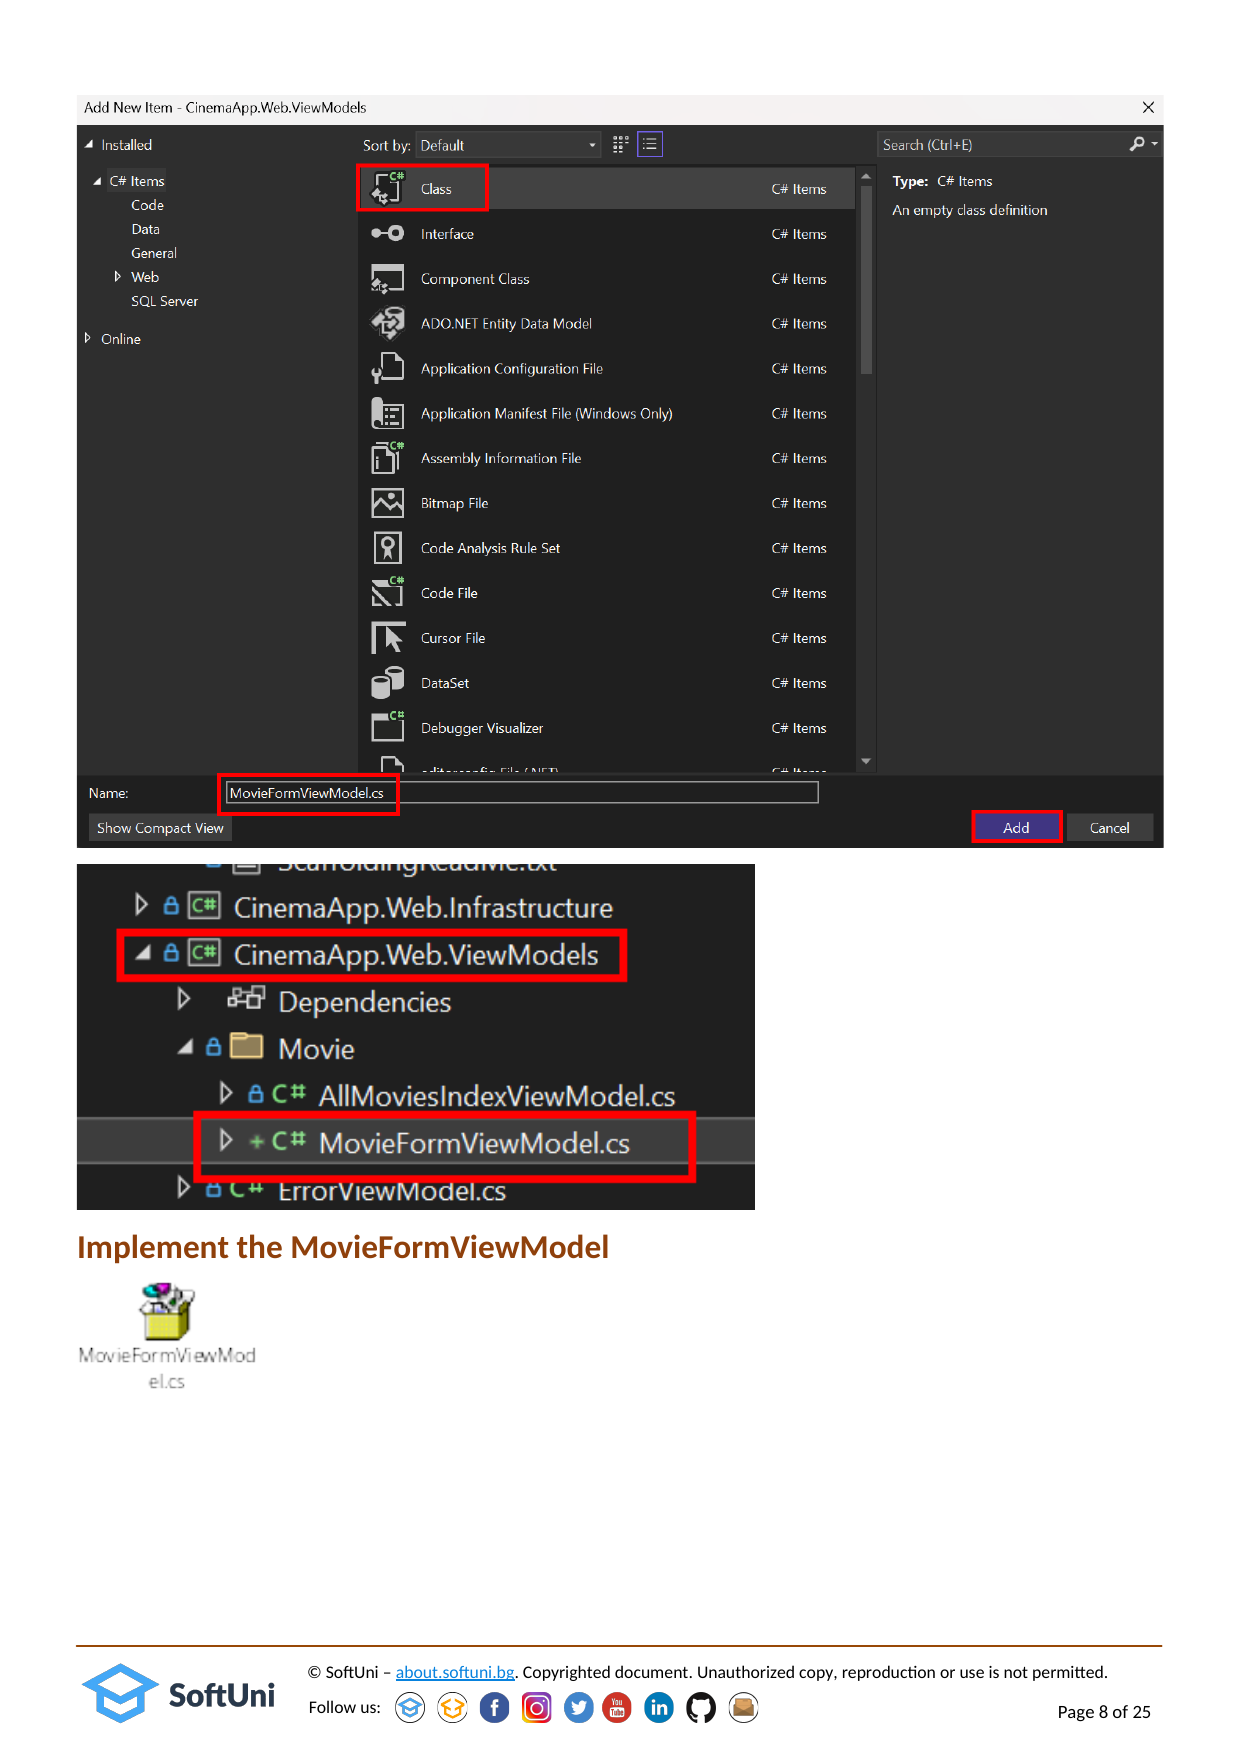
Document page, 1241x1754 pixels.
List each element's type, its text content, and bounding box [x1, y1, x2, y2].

picture [644, 1714, 653, 1723]
picture [602, 1692, 632, 1723]
picture [395, 1692, 425, 1723]
picture [665, 1714, 674, 1723]
picture [564, 1692, 594, 1723]
picture [76, 864, 755, 1210]
picture [522, 1692, 552, 1723]
picture [76, 95, 1164, 848]
picture [665, 1692, 674, 1701]
picture [644, 1692, 653, 1701]
picture [479, 1692, 510, 1723]
picture [437, 1692, 468, 1723]
picture [686, 1692, 716, 1723]
subtitle Implement the MovieFormViewModel [77, 1226, 1163, 1267]
picture [75, 1658, 281, 1729]
picture [658, 1705, 667, 1714]
picture [728, 1692, 759, 1723]
